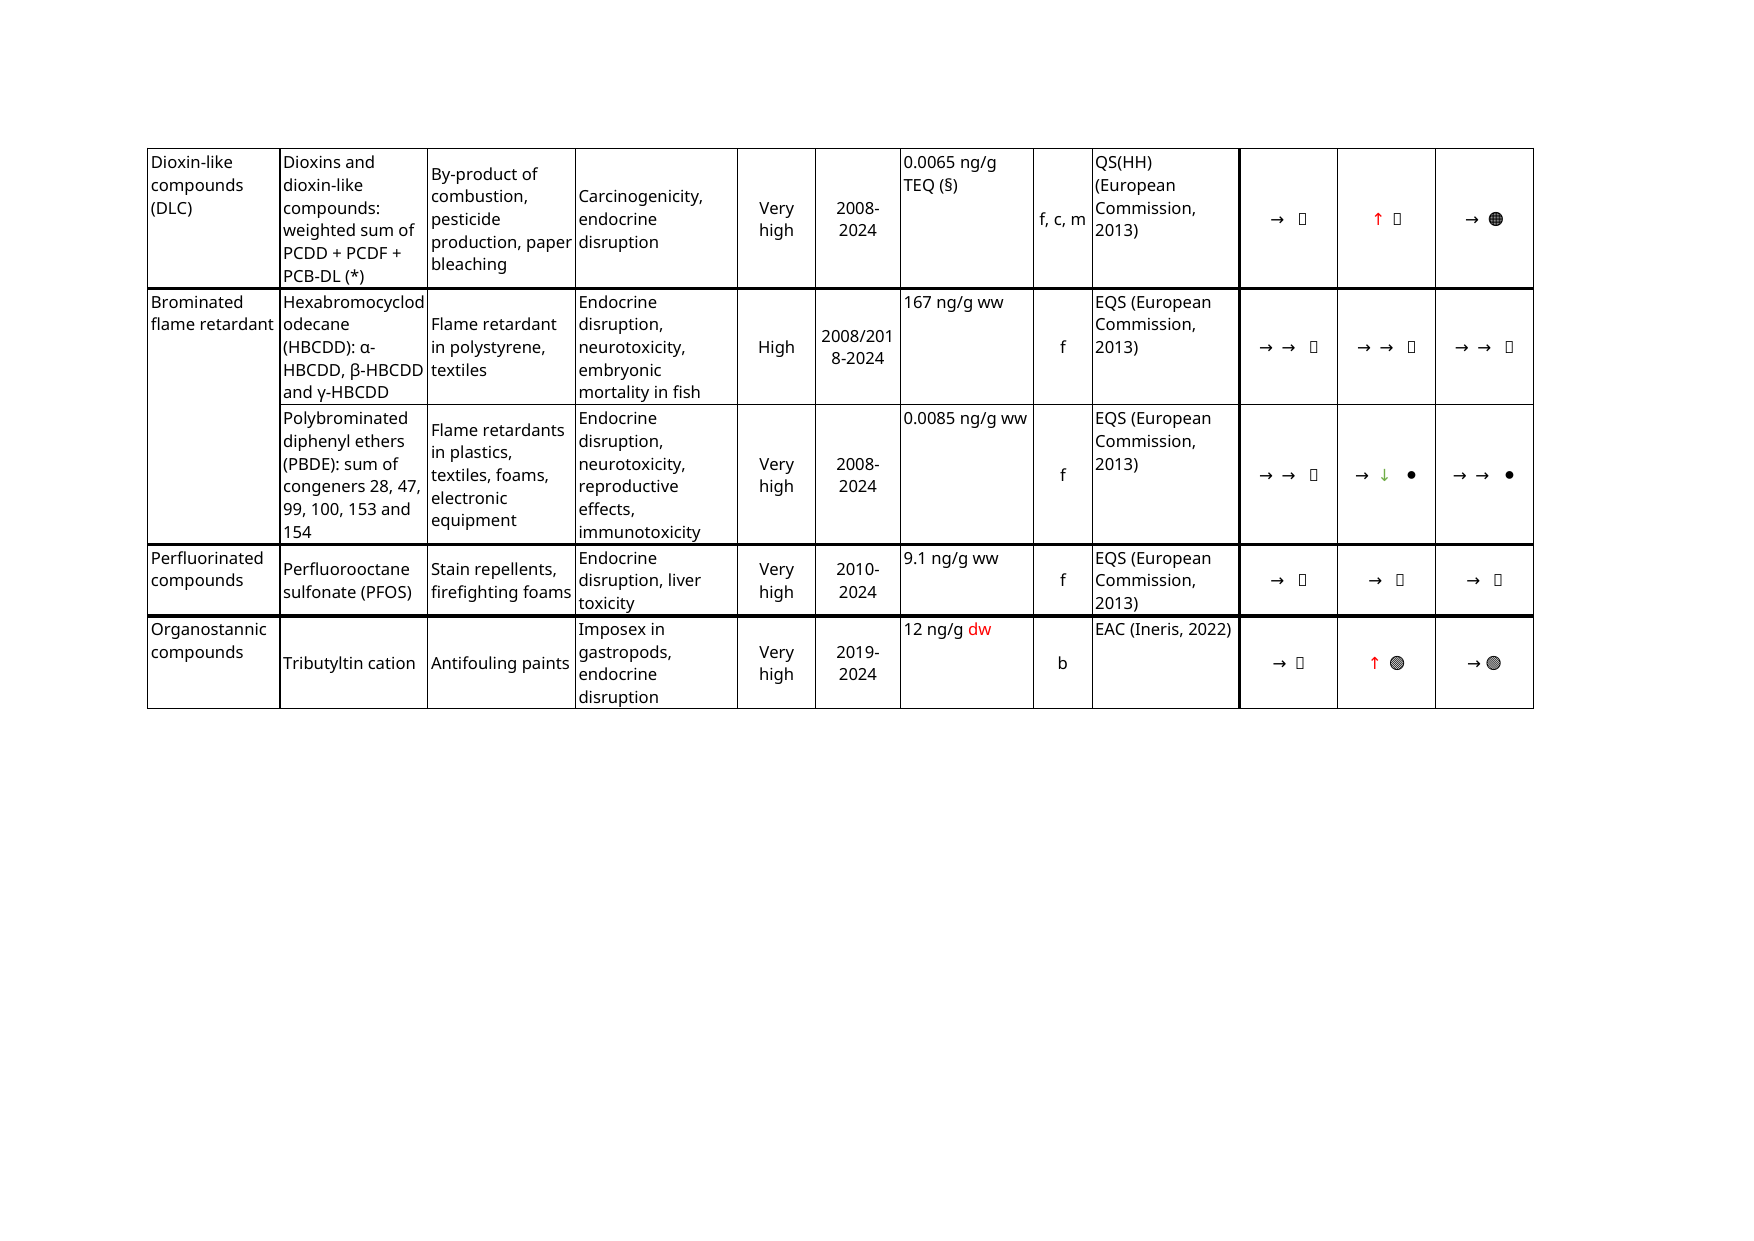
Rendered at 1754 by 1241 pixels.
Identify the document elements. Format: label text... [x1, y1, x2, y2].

table_cell → → 🔵 [1241, 290, 1337, 404]
table_cell 12 ng/g dw [901, 618, 1033, 708]
table_cell f [1034, 405, 1092, 543]
table_cell 2010-2024 [816, 546, 900, 614]
table_cell Antifouling paints [428, 618, 575, 708]
table_cell Endocrine disruption, liver toxicity [576, 546, 737, 614]
table_cell Dioxin-like compounds (DLC) [148, 149, 279, 287]
table_cell 9.1 ng/g ww [901, 546, 1033, 614]
table_cell Very high [738, 546, 815, 614]
table_cell EQS (European Commission, 2013) [1093, 405, 1238, 543]
table_cell Endocrine disruption, neurotoxicity, reproductive effects, immunotoxicity [576, 405, 737, 543]
table_cell 0.0065 ng/g TEQ (§) [901, 149, 1033, 287]
table_cell → → ⚫ [1436, 405, 1533, 543]
table_cell ↑ 🔵 [1338, 149, 1435, 287]
table_cell Perfluorooctane sulfonate (PFOS) [281, 546, 427, 614]
table_cell → 🔵 [1241, 149, 1337, 287]
table_cell Flame retardant in polystyrene, textiles [428, 290, 575, 404]
table_cell Polybrominated diphenyl ethers (PBDE): sum of congeners 28, 47, 99, 100, 153 and 154 [281, 405, 427, 543]
table_cell EQS (European Commission, 2013) [1093, 546, 1238, 614]
table_cell → → 🔴 [1241, 405, 1337, 543]
table_cell → 🔵 [1338, 546, 1435, 614]
table_cell ↑ 🟢 [1338, 618, 1435, 708]
table_cell Carcinogenicity, endocrine disruption [576, 149, 737, 287]
table_cell 2008-2024 [816, 149, 900, 287]
table_cell EQS (European Commission, 2013) [1093, 290, 1238, 404]
table_cell EAC (Ineris, 2022) [1093, 618, 1238, 708]
table_cell Very high [738, 149, 815, 287]
table_cell Endocrine disruption, neurotoxicity, embryonic mortality in fish [576, 290, 737, 404]
table_cell Dioxins and dioxin-like compounds: weighted sum of PCDD + PCDF + PCB-DL (*) [281, 149, 427, 287]
table_cell Very high [738, 618, 815, 708]
table_cell → 🔵 [1241, 618, 1337, 708]
table_cell → 🔵 [1241, 546, 1337, 614]
table_cell Very high [738, 405, 815, 543]
table_cell f, c, m [1034, 149, 1092, 287]
table_cell Imposex in gastropods, endocrine disruption [576, 618, 737, 708]
table_cell → → 🔵 [1436, 290, 1533, 404]
table_cell Organostannic compounds [148, 618, 279, 708]
table_cell → 🔵 [1436, 546, 1533, 614]
table_cell Hexabromocyclododecane (HBCDD): α-HBCDD, β-HBCDD and γ-HBCDD [281, 290, 427, 404]
table_cell Brominated flame retardant [148, 290, 279, 543]
table_cell → ↓ ⚫ [1338, 405, 1435, 543]
table_cell 2019-2024 [816, 618, 900, 708]
table_cell 2008-2024 [816, 405, 900, 543]
table_cell By-product of combustion, pesticide production, paper bleaching [428, 149, 575, 287]
table_cell Perfluorinated compounds [148, 546, 279, 614]
table_cell QS(HH) (European Commission, 2013) [1093, 149, 1238, 287]
table_cell → 🟠 [1436, 149, 1533, 287]
table_cell Flame retardants in plastics, textiles, foams, electronic equipment [428, 405, 575, 543]
table_cell Stain repellents, firefighting foams [428, 546, 575, 614]
table_cell Tributyltin cation [281, 618, 427, 708]
table_cell f [1034, 546, 1092, 614]
table_cell b [1034, 618, 1092, 708]
table_cell 167 ng/g ww [901, 290, 1033, 404]
table_cell → → 🔵 [1338, 290, 1435, 404]
table_cell 2008/2018-2024 [816, 290, 900, 404]
table_cell → 🟢 [1436, 618, 1533, 708]
table_cell High [738, 290, 815, 404]
table_cell 0.0085 ng/g ww [901, 405, 1033, 543]
table_cell f [1034, 290, 1092, 404]
